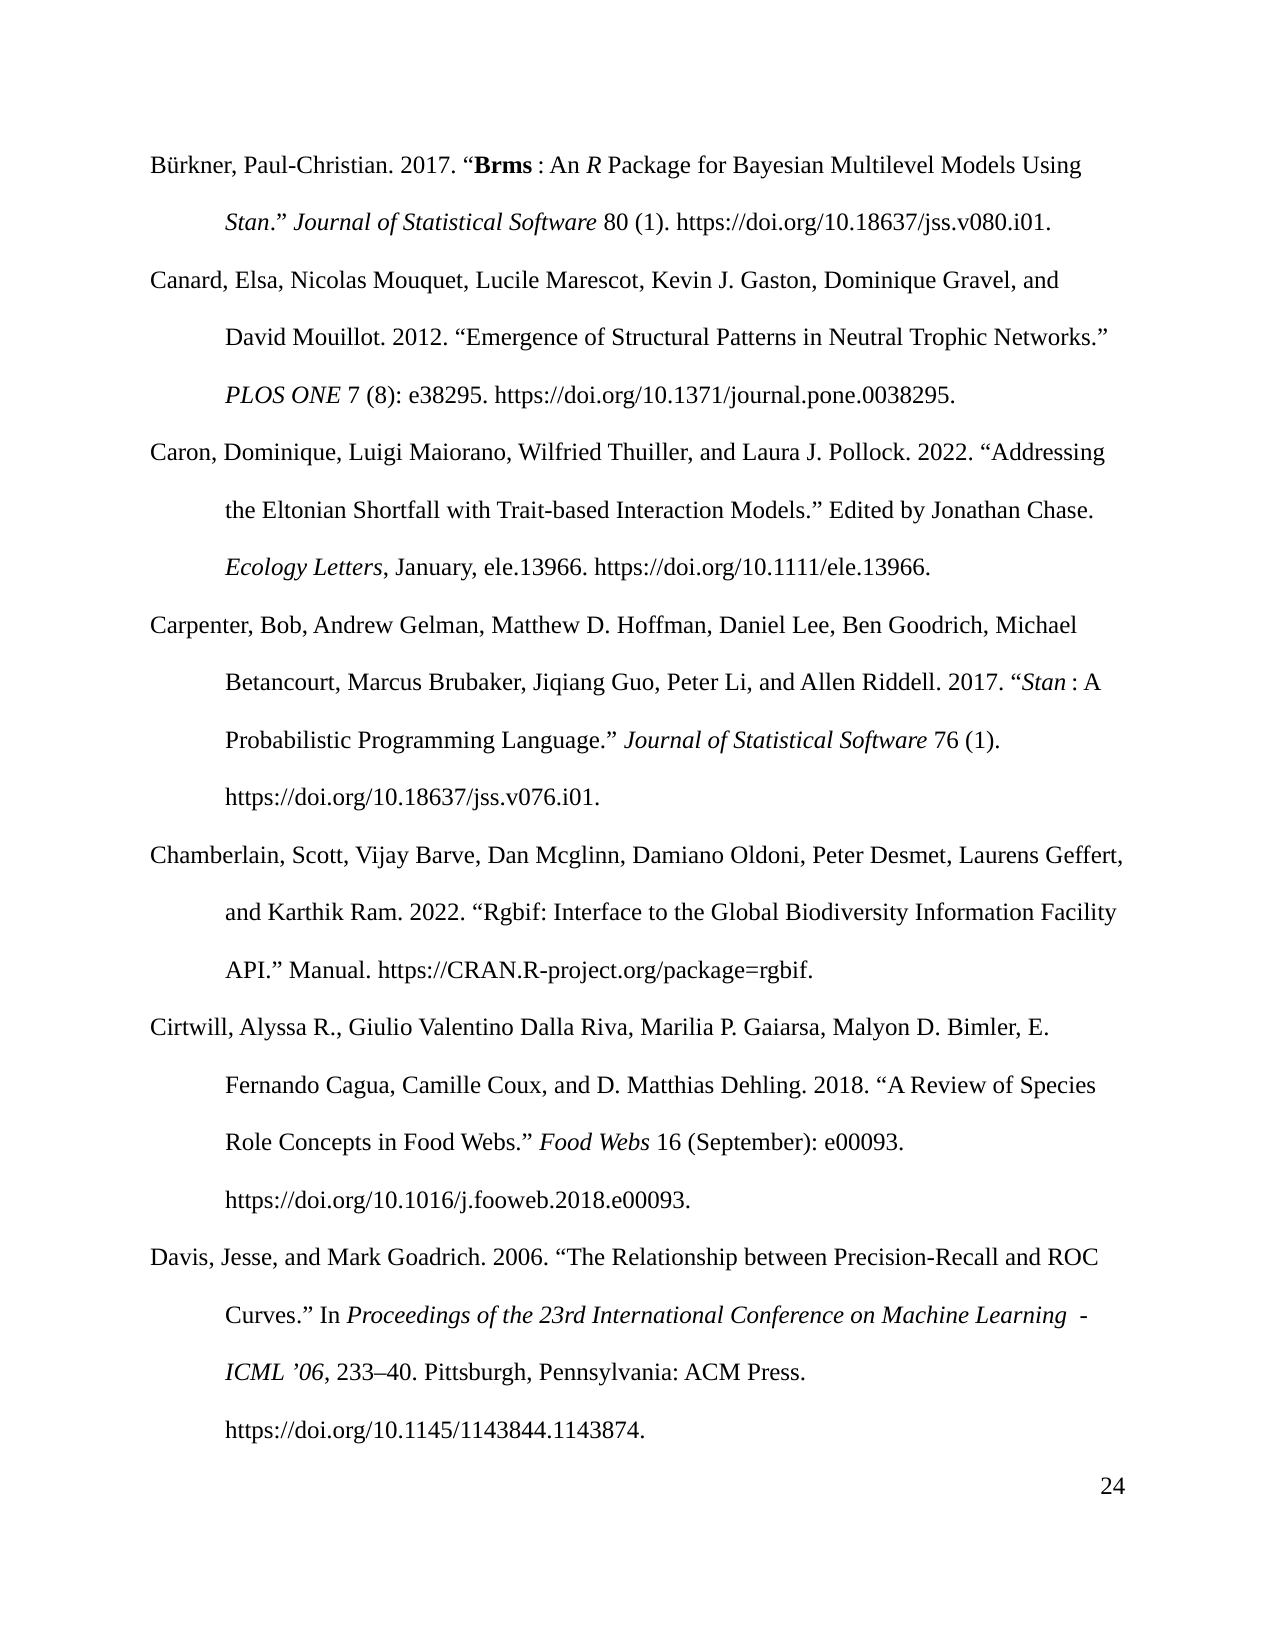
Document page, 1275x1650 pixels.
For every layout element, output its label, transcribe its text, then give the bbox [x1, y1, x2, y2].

text Caron, Dominique, Luigi Maiorano, Wilfried Thuiller, and Laura J. Pollock. 2022. “Addressing the Eltonian Shortfall with Trait‐based Interaction Models.” Edited by Jonathan Chase. Ecology Letters, January, ele.13966. https://doi.org/10.1111/ele.13966. [150, 437, 1125, 581]
text Davis, Jesse, and Mark Goadrich. 2006. “The Relationship between Precision-Recall and ROC Curves.” In Proceedings of the 23rd International Conference on Machine Learning - ICML ’06, 233–40. Pittsburgh, Pennsylvania: ACM Press. https://doi.org/10.1145/1143844.1143874. [150, 1242, 1125, 1444]
text Bürkner, Paul-Christian. 2017. “Brms : An R Package for Bayesian Multilevel Models Using Stan.” Journal of Statistical Software 80 (1). https://doi.org/10.18637/jss.v080.i01. [150, 150, 1125, 236]
text Canard, Elsa, Nicolas Mouquet, Lucile Marescot, Kevin J. Gaston, Dominique Gravel, and David Mouillot. 2012. “Emergence of Structural Patterns in Neutral Trophic Networks.” PLOS ONE 7 (8): e38295. https://doi.org/10.1371/journal.pone.0038295. [150, 265, 1125, 409]
text Cirtwill, Alyssa R., Giulio Valentino Dalla Riva, Marilia P. Gaiarsa, Malyon D. Bimler, E. Fernando Cagua, Camille Coux, and D. Matthias Dehling. 2018. “A Review of Species Role Concepts in Food Webs.” Food Webs 16 (September): e00093. https://doi.org/10.1016/j.fooweb.2018.e00093. [150, 1012, 1125, 1214]
text Carpenter, Bob, Andrew Gelman, Matthew D. Hoffman, Daniel Lee, Ben Goodrich, Michael Betancourt, Marcus Brubaker, Jiqiang Guo, Peter Li, and Allen Riddell. 2017. “Stan : A Probabilistic Programming Language.” Journal of Statistical Software 76 (1). https://doi.org/10.18637/jss.v076.i01. [150, 610, 1125, 811]
text Chamberlain, Scott, Vijay Barve, Dan Mcglinn, Damiano Oldoni, Peter Desmet, Laurens Geffert, and Karthik Ram. 2022. “Rgbif: Interface to the Global Biodiversity Information Facility API.” Manual. https://CRAN.R-project.org/package=rgbif. [150, 840, 1125, 984]
